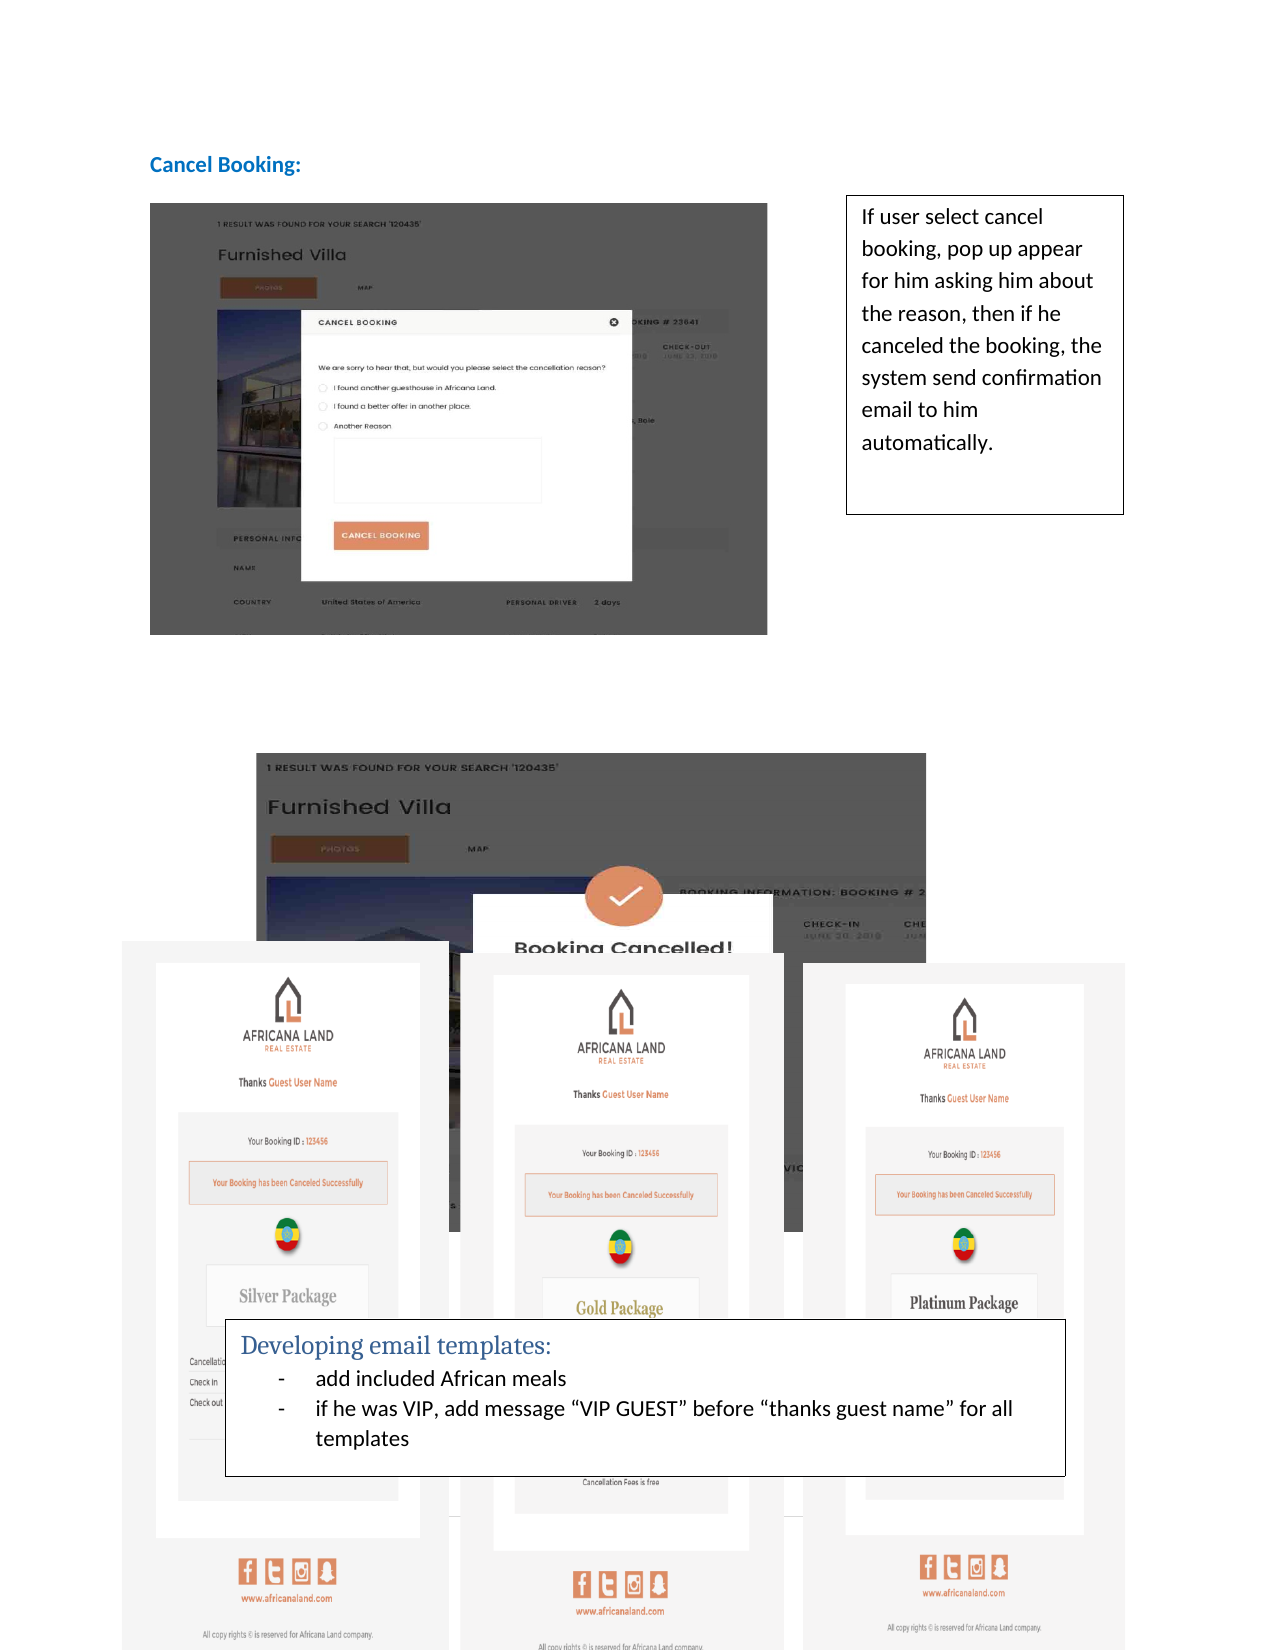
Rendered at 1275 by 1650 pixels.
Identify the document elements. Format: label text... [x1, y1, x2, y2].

picture [460, 1477, 784, 1650]
picture [150, 203, 768, 635]
text Cancel Booking: [150, 150, 1125, 178]
picture [121, 753, 1125, 1650]
